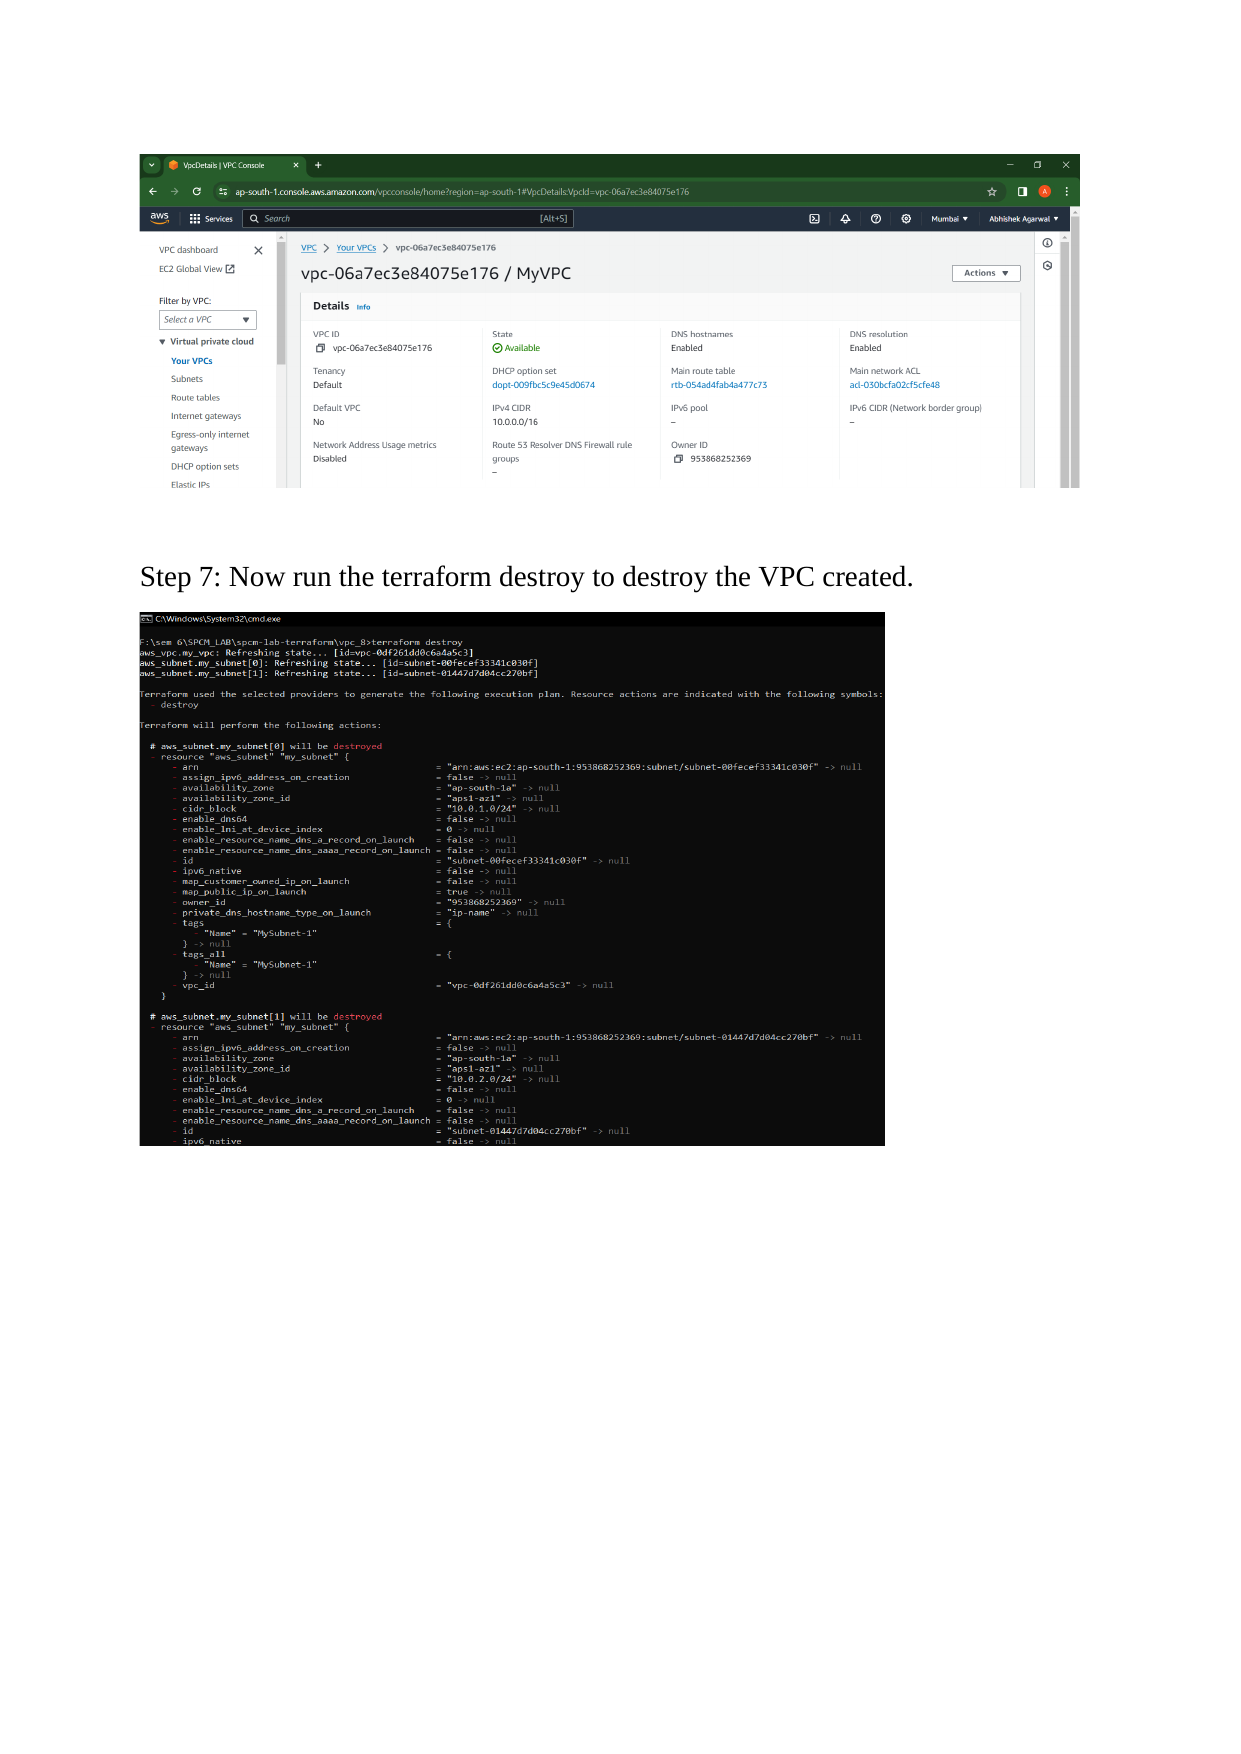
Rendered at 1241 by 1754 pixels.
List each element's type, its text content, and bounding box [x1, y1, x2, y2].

picture [139, 612, 885, 1146]
picture [139, 154, 1080, 488]
text Step 7: Now run the terraform destroy to destroy the VPC created. [139, 559, 1111, 593]
